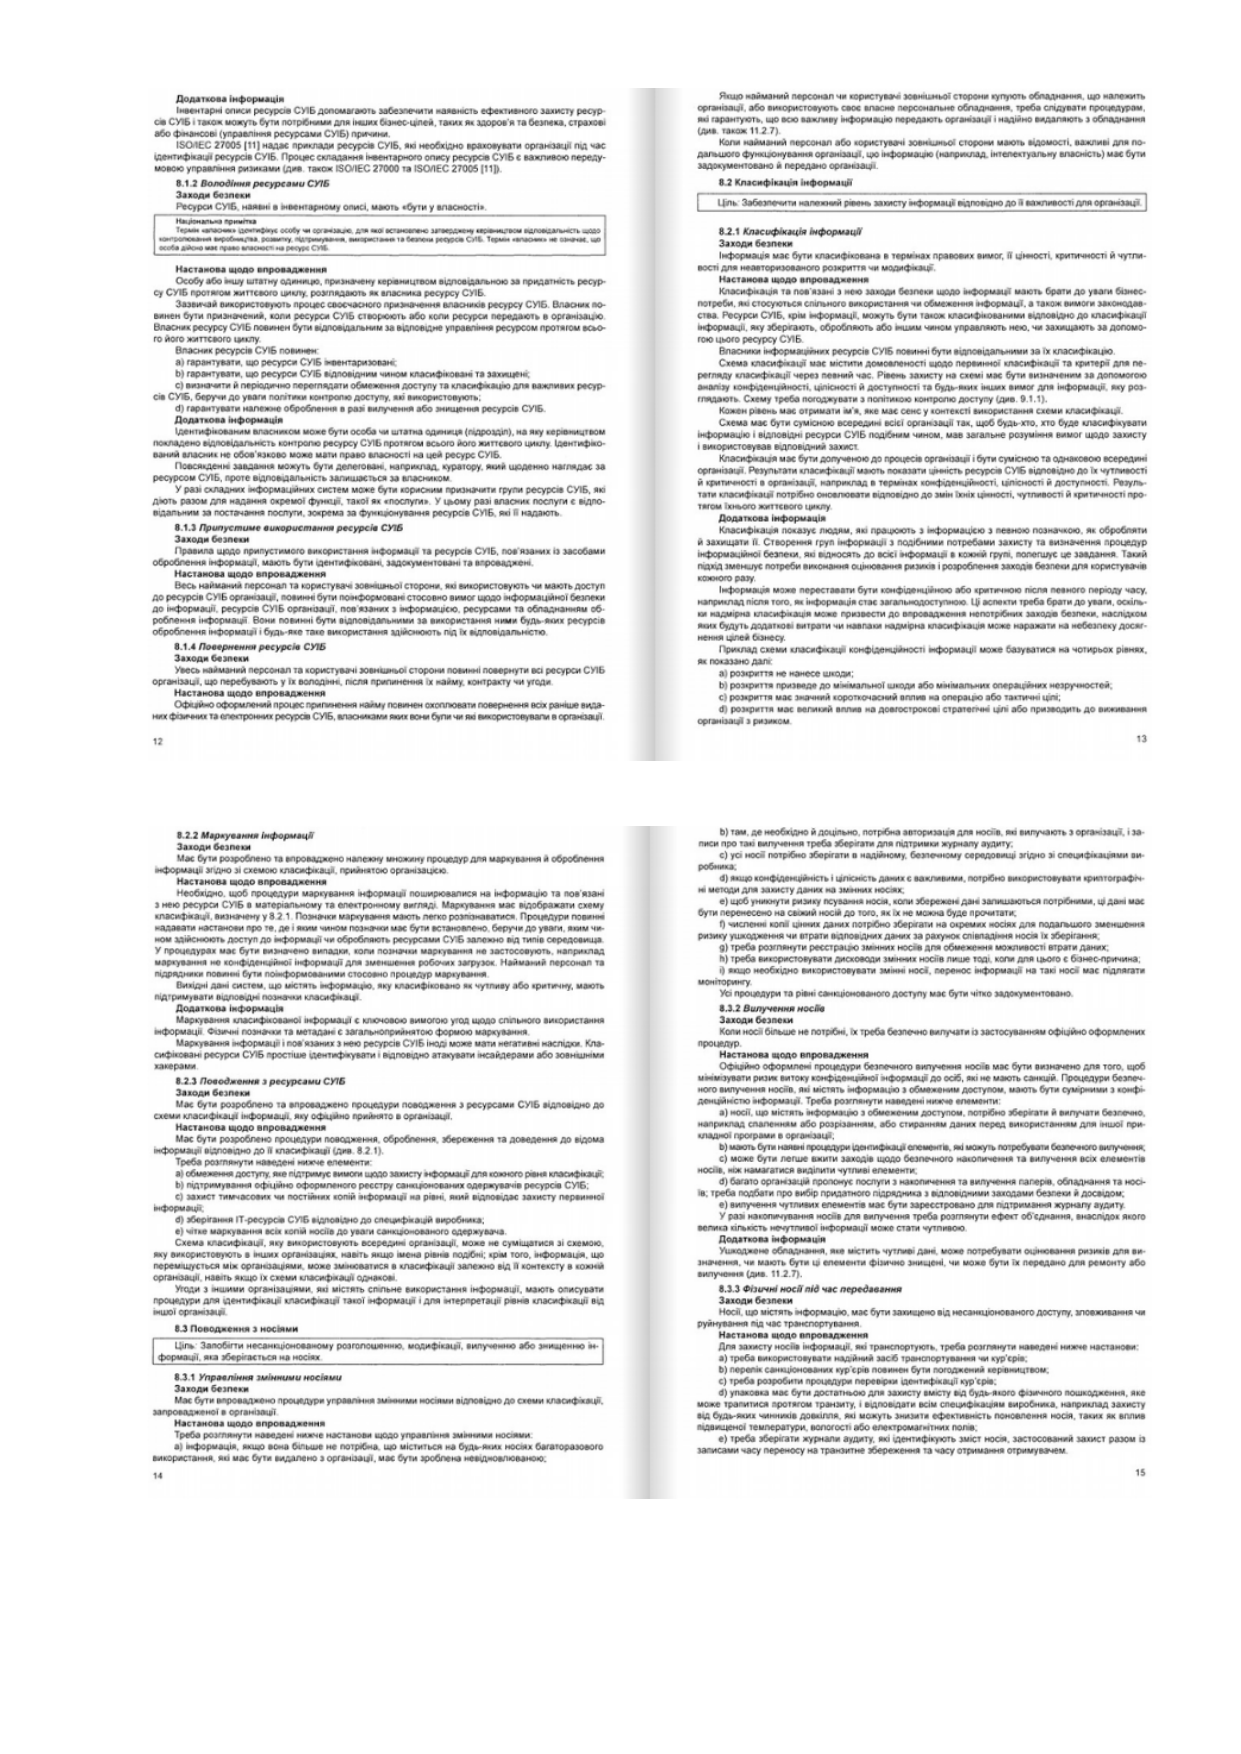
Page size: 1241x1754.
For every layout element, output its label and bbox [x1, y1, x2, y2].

picture [147, 826, 1152, 1499]
picture [147, 88, 1152, 761]
